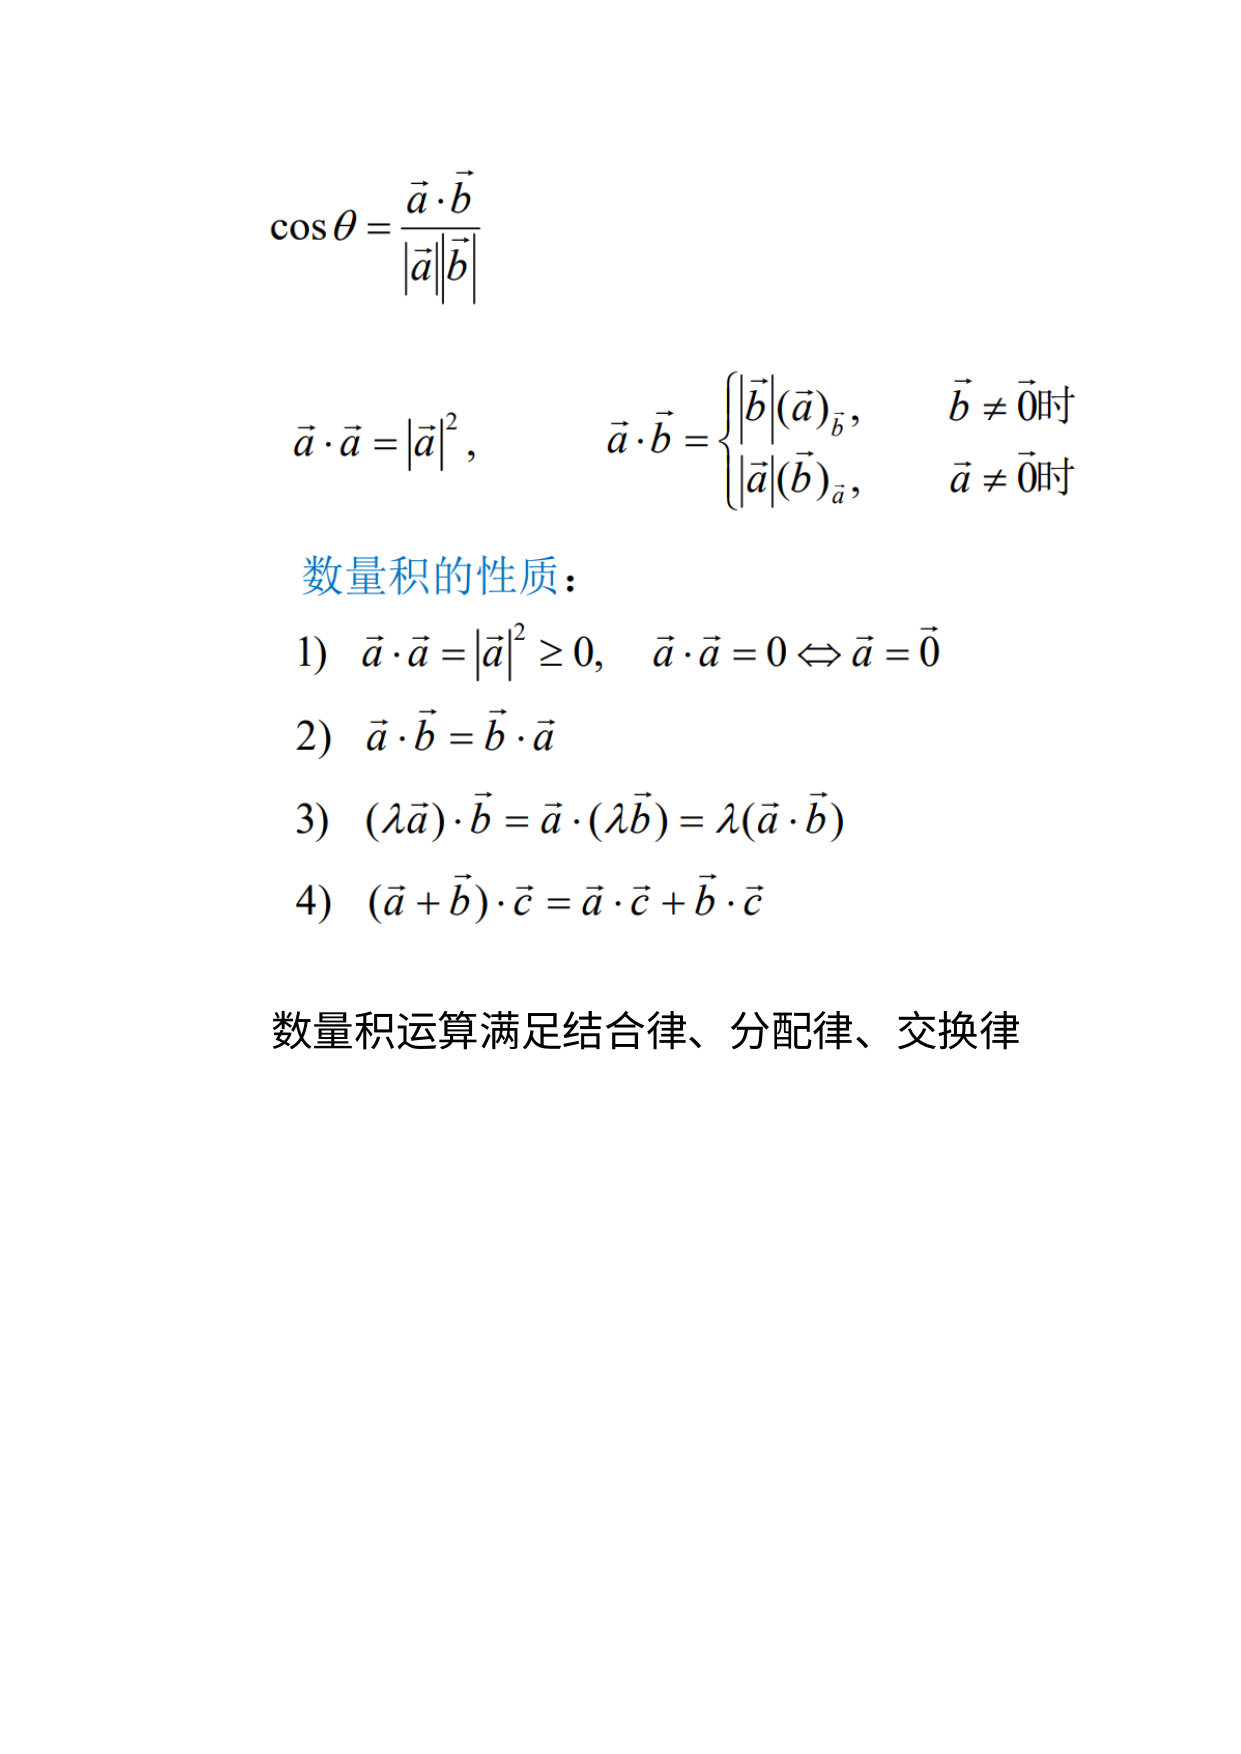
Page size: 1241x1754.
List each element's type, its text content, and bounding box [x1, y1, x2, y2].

text 数量积运算满足结合律、分配律、交换律 [187, 996, 1053, 1061]
picture [237, 331, 1103, 927]
picture [237, 162, 489, 308]
